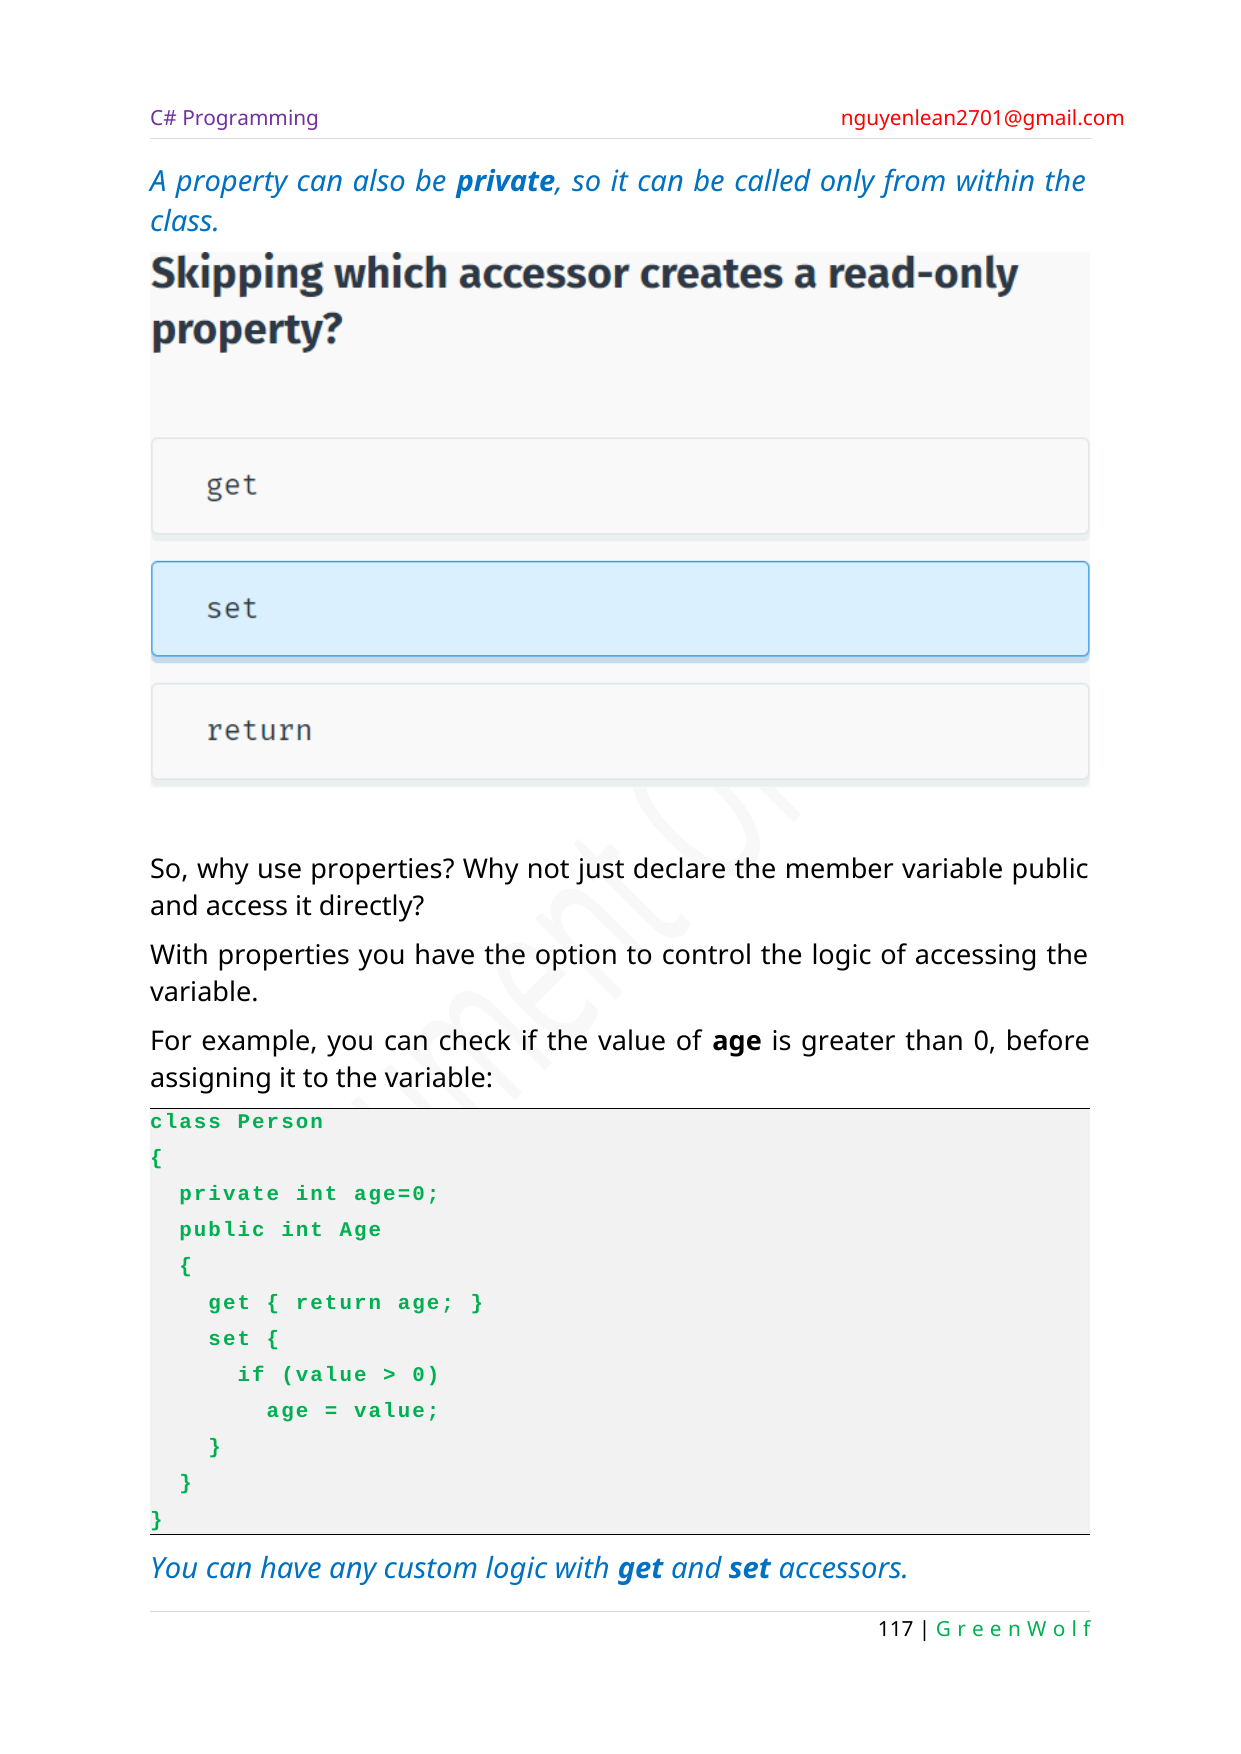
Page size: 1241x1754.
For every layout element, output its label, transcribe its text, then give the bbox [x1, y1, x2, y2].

text age = value; [150, 1397, 1090, 1424]
text set { [150, 1325, 1090, 1351]
text } [150, 1469, 1090, 1496]
text { [150, 1144, 1090, 1171]
text A property can also be private, so it can be called only from within the class. [150, 160, 1090, 240]
text } [150, 1433, 1090, 1460]
text get { return age; } [150, 1288, 1090, 1315]
text With properties you have the option to control the logic of accessing the variable. [150, 935, 1090, 1009]
text You can have any custom logic with get and set accessors. [150, 1548, 1090, 1587]
text public int Age [150, 1216, 1090, 1243]
picture [150, 252, 1091, 788]
text } [150, 1505, 1090, 1534]
text { [150, 1252, 1090, 1279]
text So, why use properties? Why not just declare the member variable public and access it directly? [150, 849, 1090, 923]
text private int age=0; [150, 1180, 1090, 1207]
text For example, you can check if the value of age is greater than 0, before assigning it to the variable: [150, 1022, 1090, 1095]
text class Person [150, 1109, 1090, 1134]
text if (value > 0) [150, 1361, 1090, 1388]
